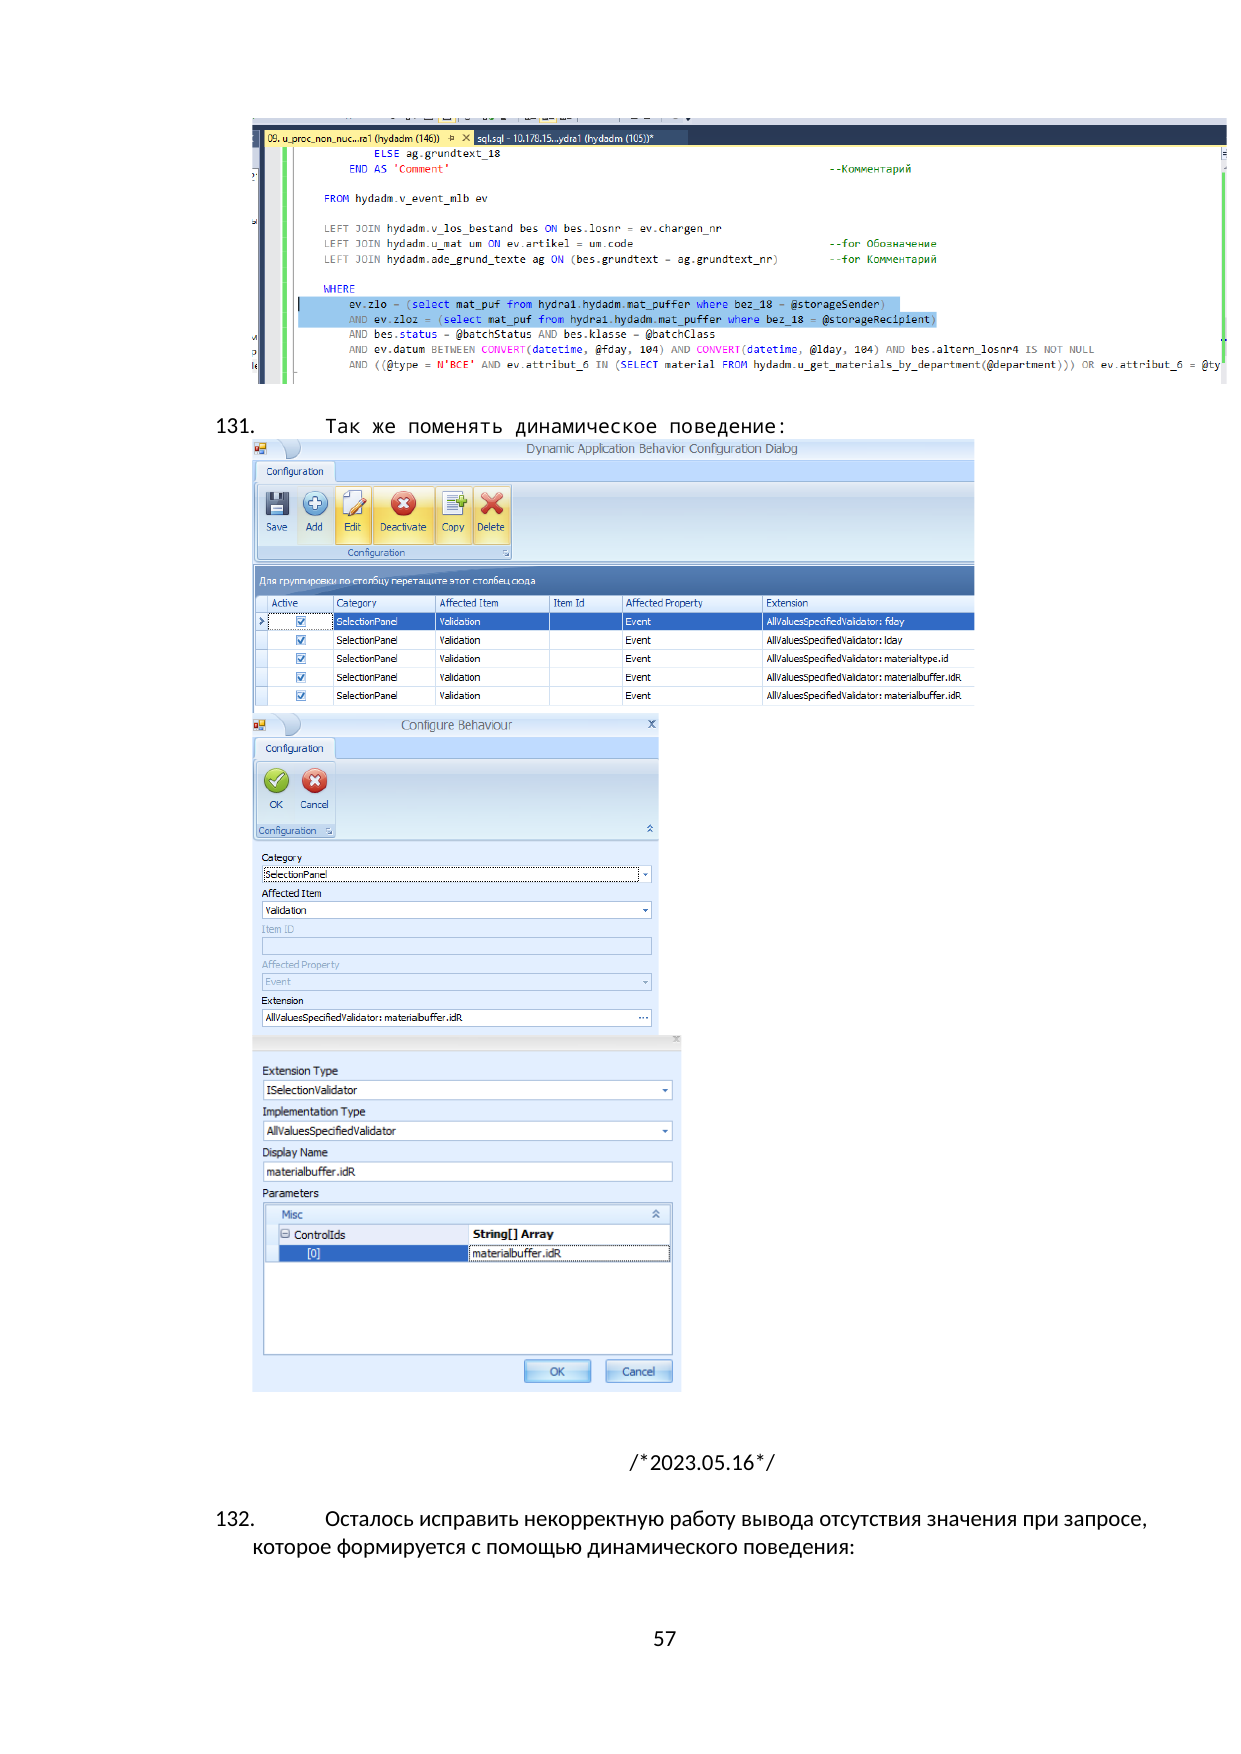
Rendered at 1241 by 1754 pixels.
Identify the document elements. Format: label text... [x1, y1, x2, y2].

picture [252, 118, 1227, 384]
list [215, 118, 1152, 411]
picture [252, 439, 975, 1392]
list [215, 1504, 1152, 1560]
list /*2023.05.16*/ [252, 1448, 1152, 1504]
